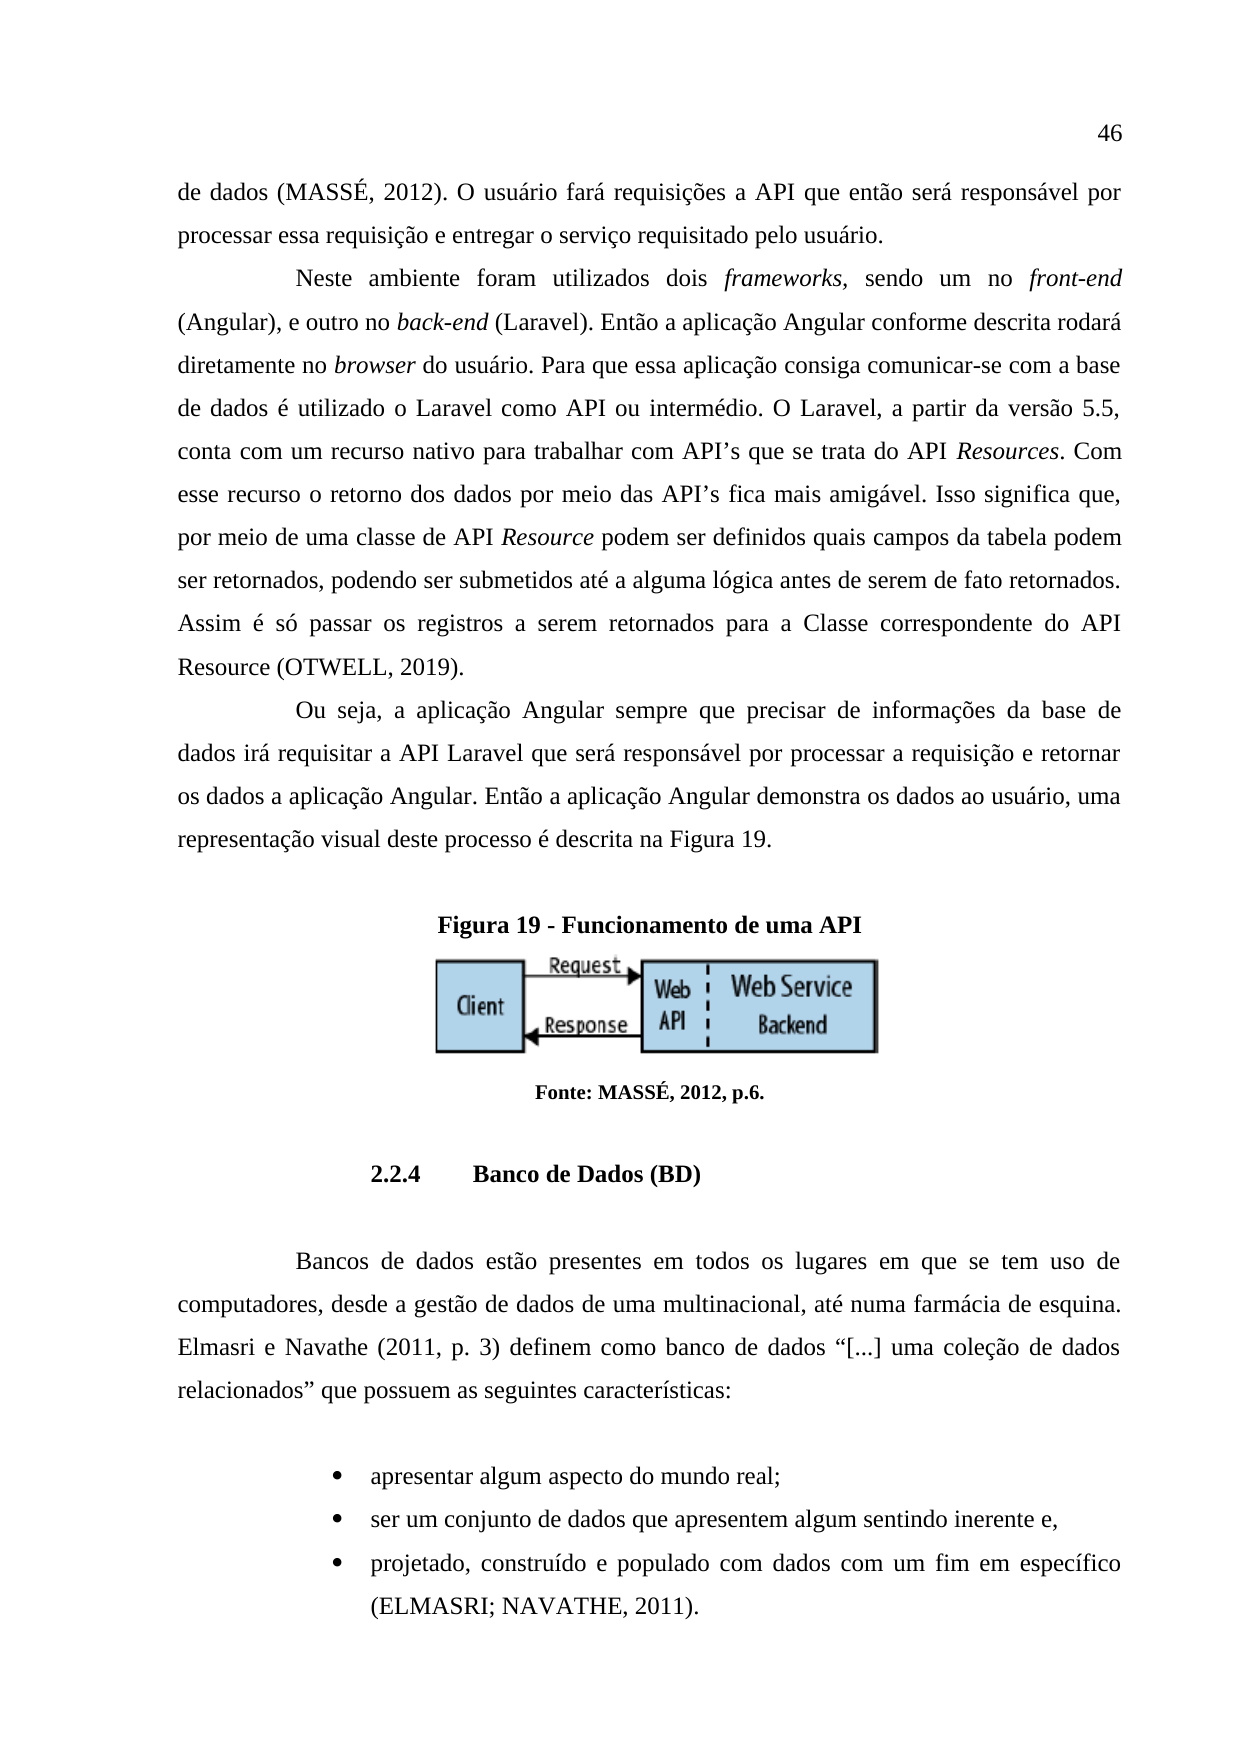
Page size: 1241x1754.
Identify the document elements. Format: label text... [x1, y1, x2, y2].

text Neste ambiente foram utilizados dois frameworks, sendo um no front-end (Angular), e outro no back-end (Laravel). Então a aplicação Angular conforme descrita rodará diretamente no browser do usuário. Para que essa aplicação consiga comunicar-se com a base de dados é utilizado o Laravel como API ou intermédio. O Laravel, a partir da versão 5.5, conta com um recurso nativo para trabalhar com API’s que se trata do API Resources. Com esse recurso o retorno dos dados por meio das API’s fica mais amigável. Isso significa que, por meio de uma classe de API Resource podem ser definidos quais campos da tabela podem ser retornados, podendo ser submetidos até a alguma lógica antes de serem de fato retornados. Assim é só passar os registros a serem retornados para a Classe correspondente do API Resource (OTWELL, 2019). [177, 263, 1122, 680]
subtitle Banco de Dados (BD) [252, 1159, 1122, 1188]
list projetado, construído e populado com dados com um fim em específico (ELMASRI; NAVATHE, 2011). [333, 1548, 1122, 1619]
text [177, 177, 1122, 249]
text Fonte: MASSÉ, 2012, p.6. [177, 1080, 1122, 1104]
picture [400, 953, 899, 1066]
text Bancos de dados estão presentes em todos os lugares em que se tem uso de computadores, desde a gestão de dados de uma multinacional, até numa farmácia de esquina. Elmasri e Navathe (2011, p. 3) definem como banco de dados “[...] uma coleção de dados relacionados” que possuem as seguintes características: [177, 1246, 1122, 1404]
list apresentar algum aspecto do mundo real; [333, 1461, 1122, 1490]
list ser um conjunto de dados que apresentem algum sentindo inerente e, [333, 1504, 1122, 1533]
